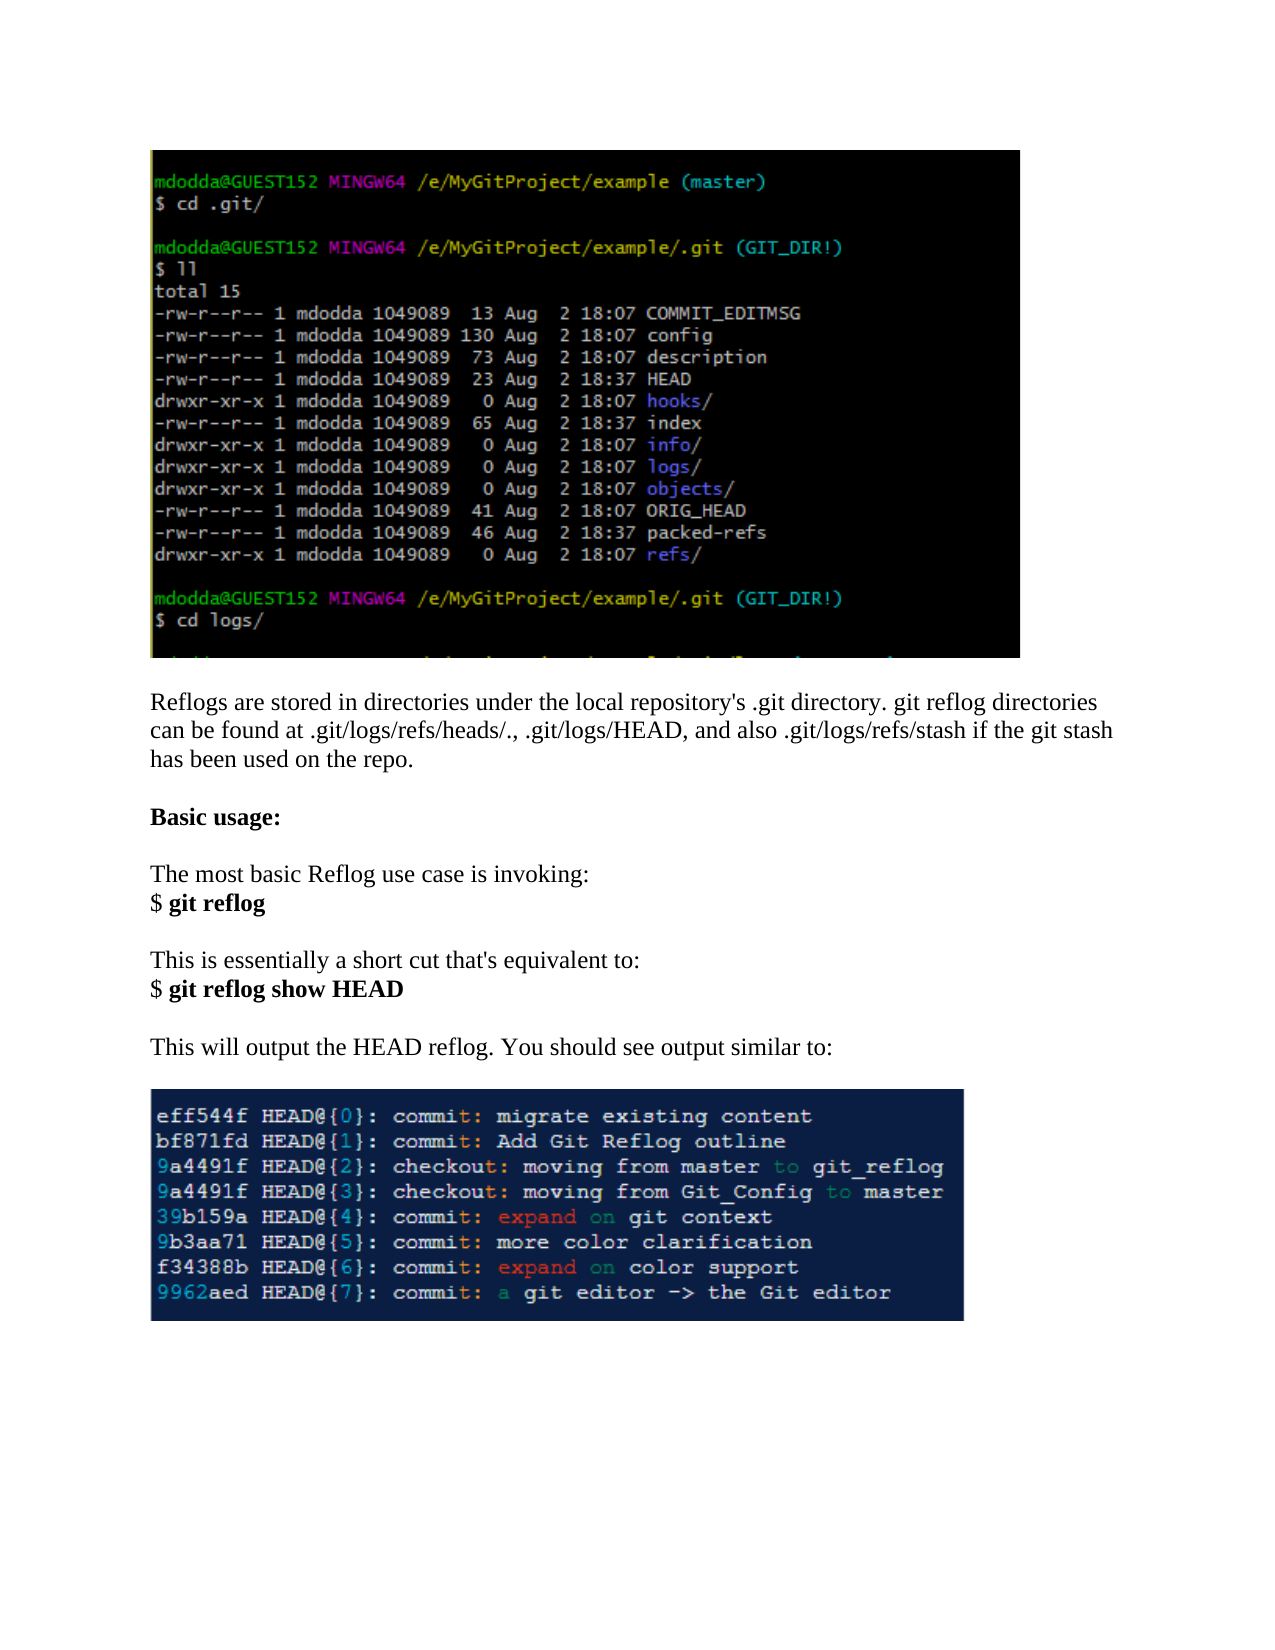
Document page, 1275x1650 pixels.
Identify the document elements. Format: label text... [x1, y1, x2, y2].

text The most basic Reflog use case is invoking: [150, 859, 1125, 888]
text This is essentially a short cut that's equivalent to: [150, 945, 1125, 974]
text This will output the HEAD reflog. You should see output similar to: [150, 1032, 1125, 1060]
picture [150, 150, 1021, 658]
text Reflogs are stored in directories under the local repository's .git directory. git reflog directories can be found at .git/logs/refs/heads/., .git/logs/HEAD, and also .git/logs/refs/stash if the git stash has been used on the repo. [150, 687, 1125, 773]
text $ git reflog [150, 888, 1125, 917]
text Basic usage: [150, 802, 1125, 830]
text $ git reflog show HEAD [150, 974, 1125, 1003]
picture [150, 1089, 972, 1321]
